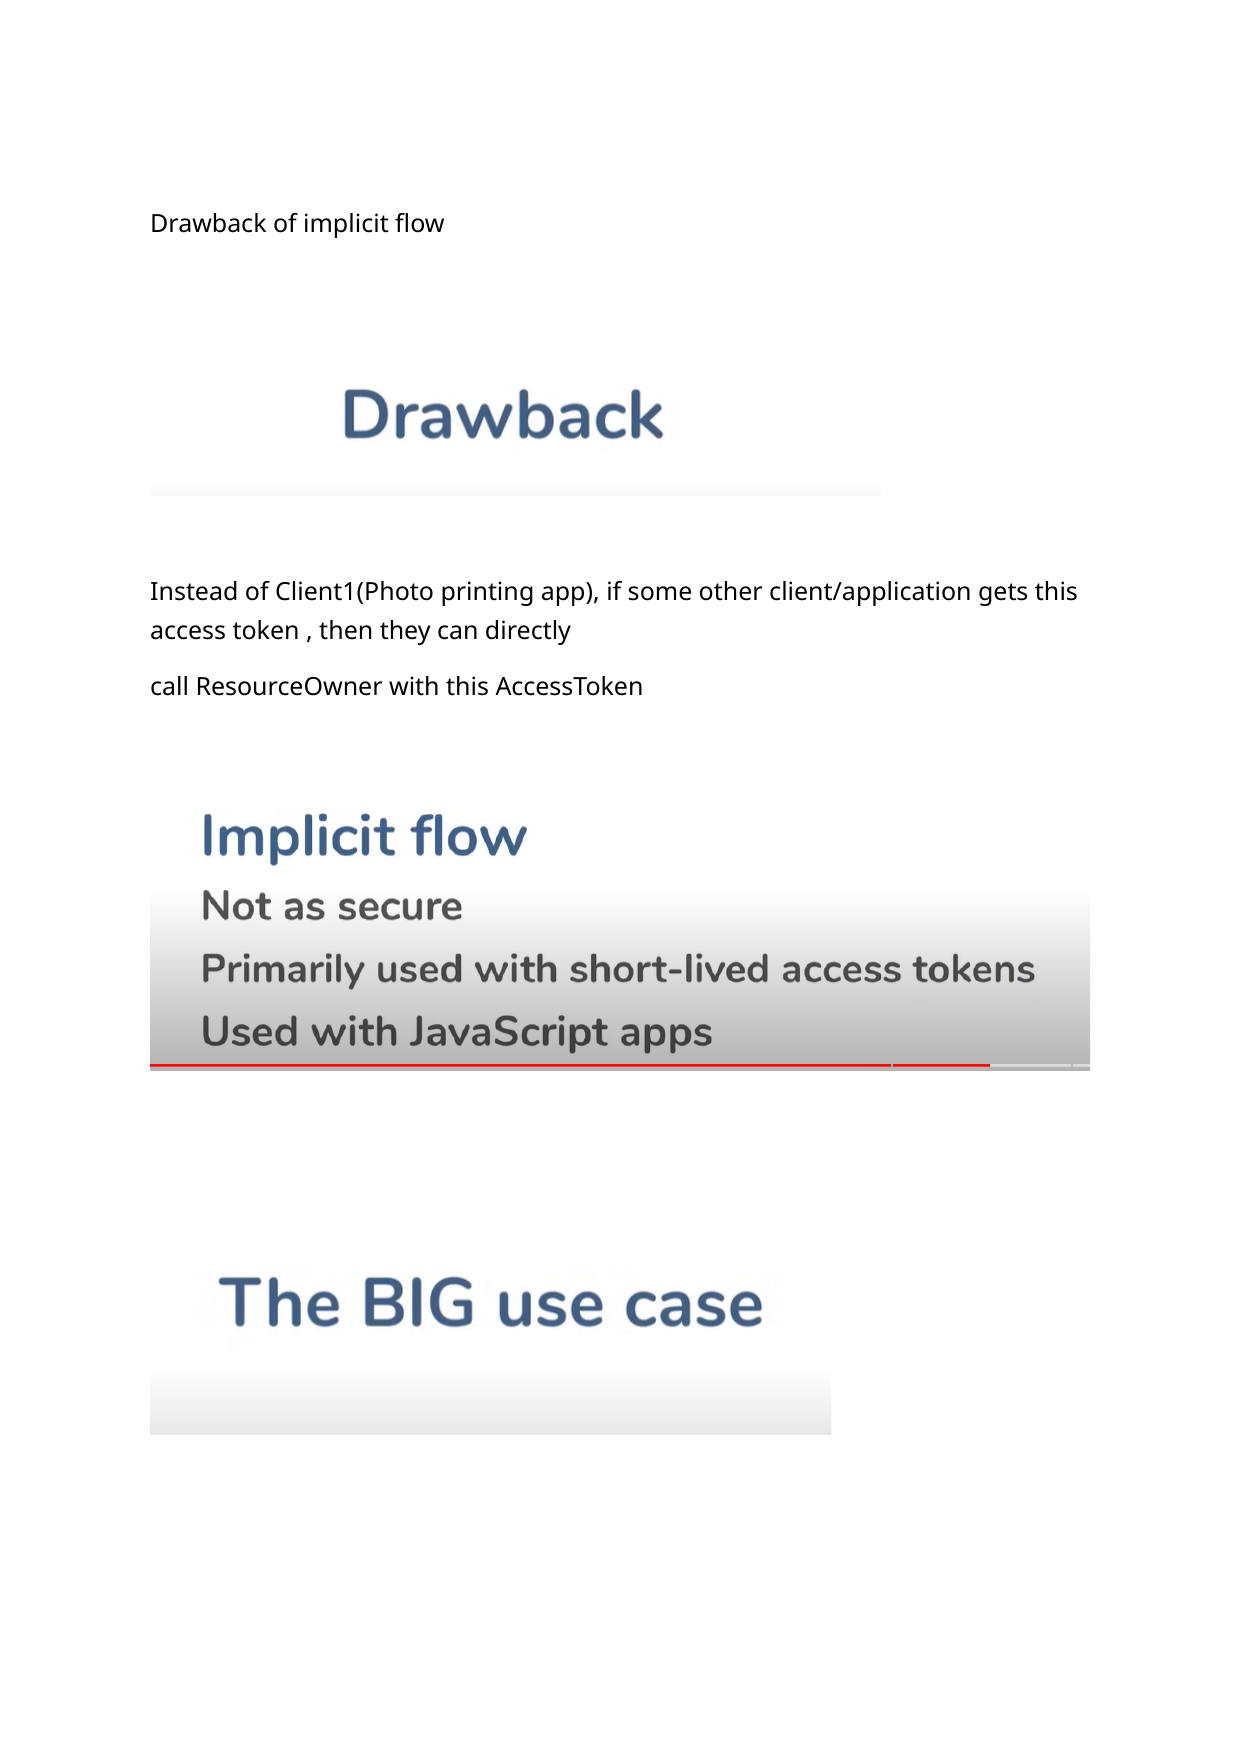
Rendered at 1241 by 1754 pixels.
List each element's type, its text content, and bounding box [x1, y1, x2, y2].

picture [150, 1203, 832, 1435]
picture [150, 780, 1091, 1071]
text Instead of Client1(Photo printing app), if some other client/application gets this access token , then they can directly [150, 574, 1090, 647]
text Drawback of implicit flow [150, 206, 1090, 240]
picture [150, 261, 882, 496]
text call ResourceOwner with this AccessToken [150, 669, 1090, 703]
